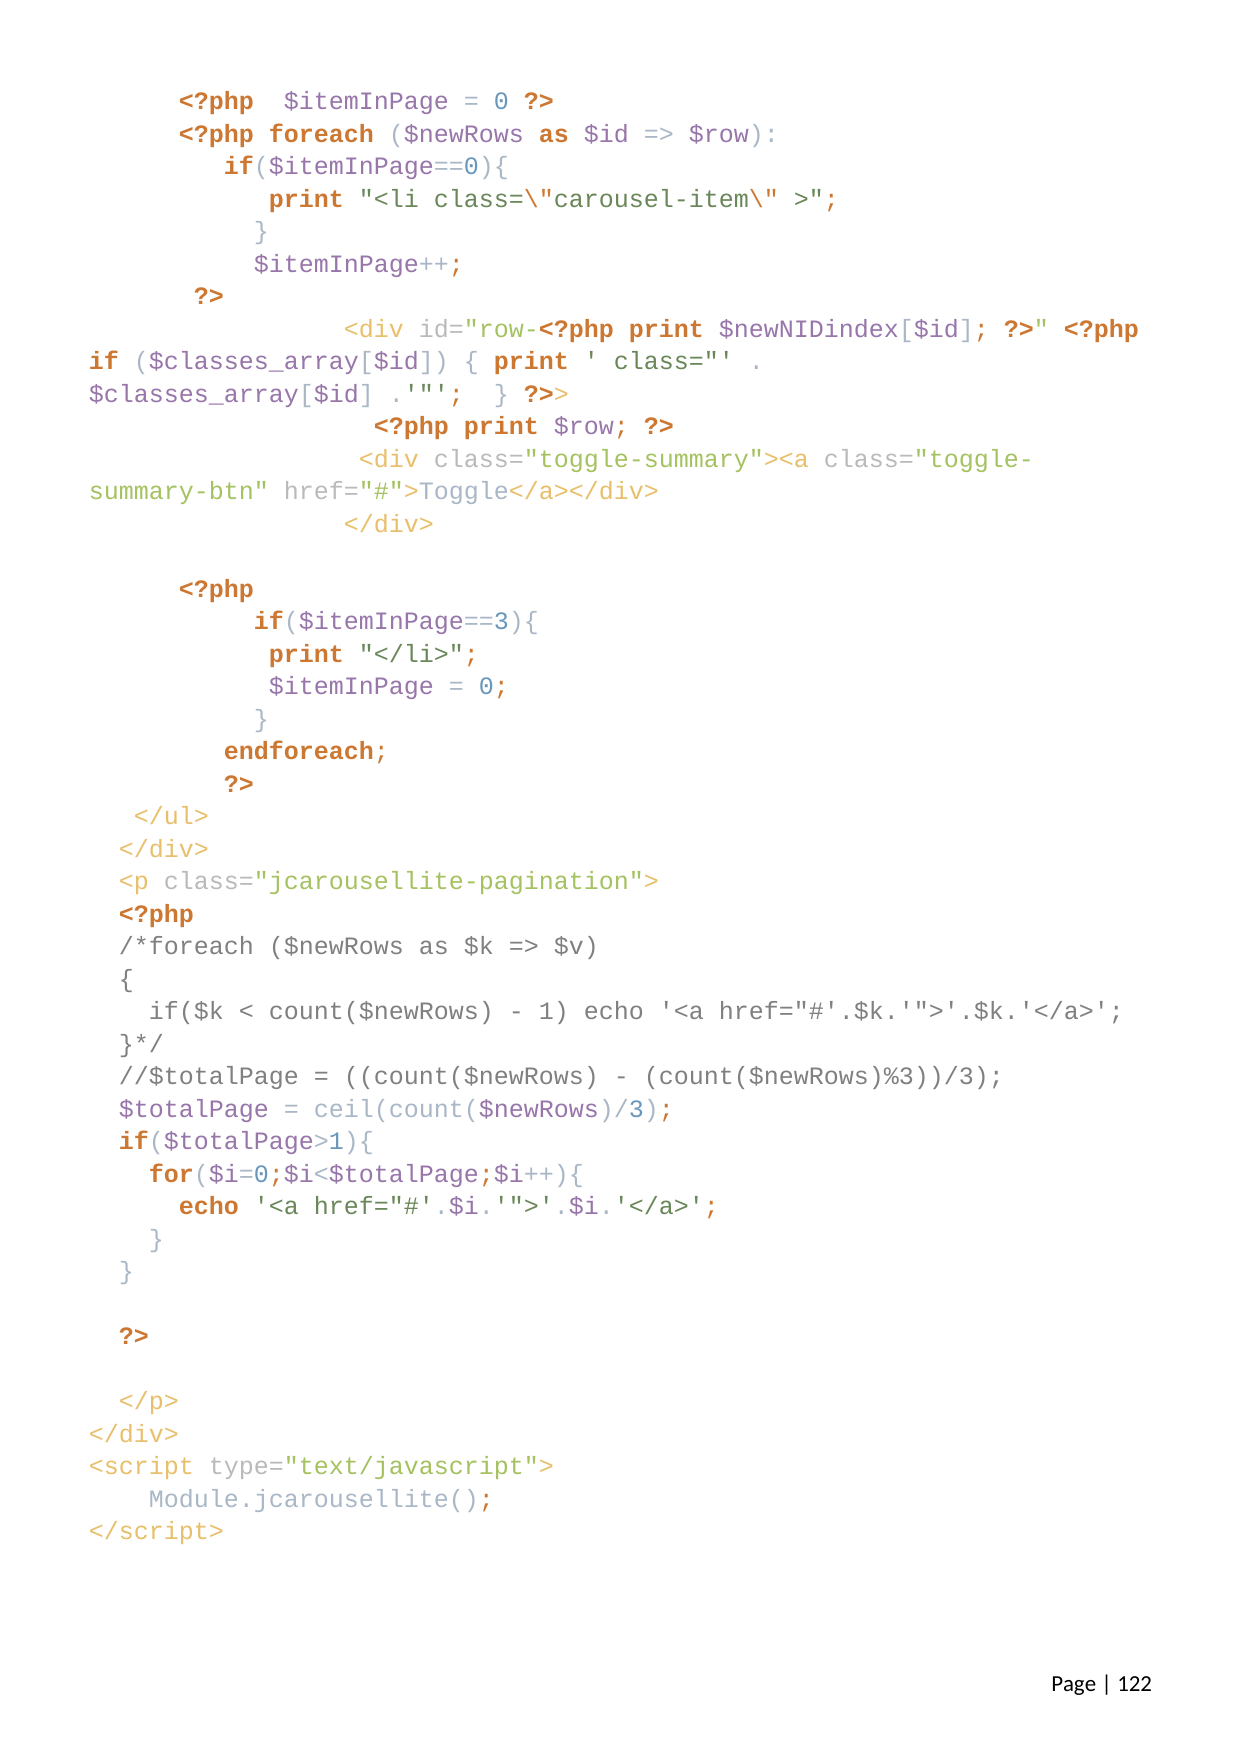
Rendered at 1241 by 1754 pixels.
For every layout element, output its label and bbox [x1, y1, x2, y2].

text [89, 89, 1152, 1547]
